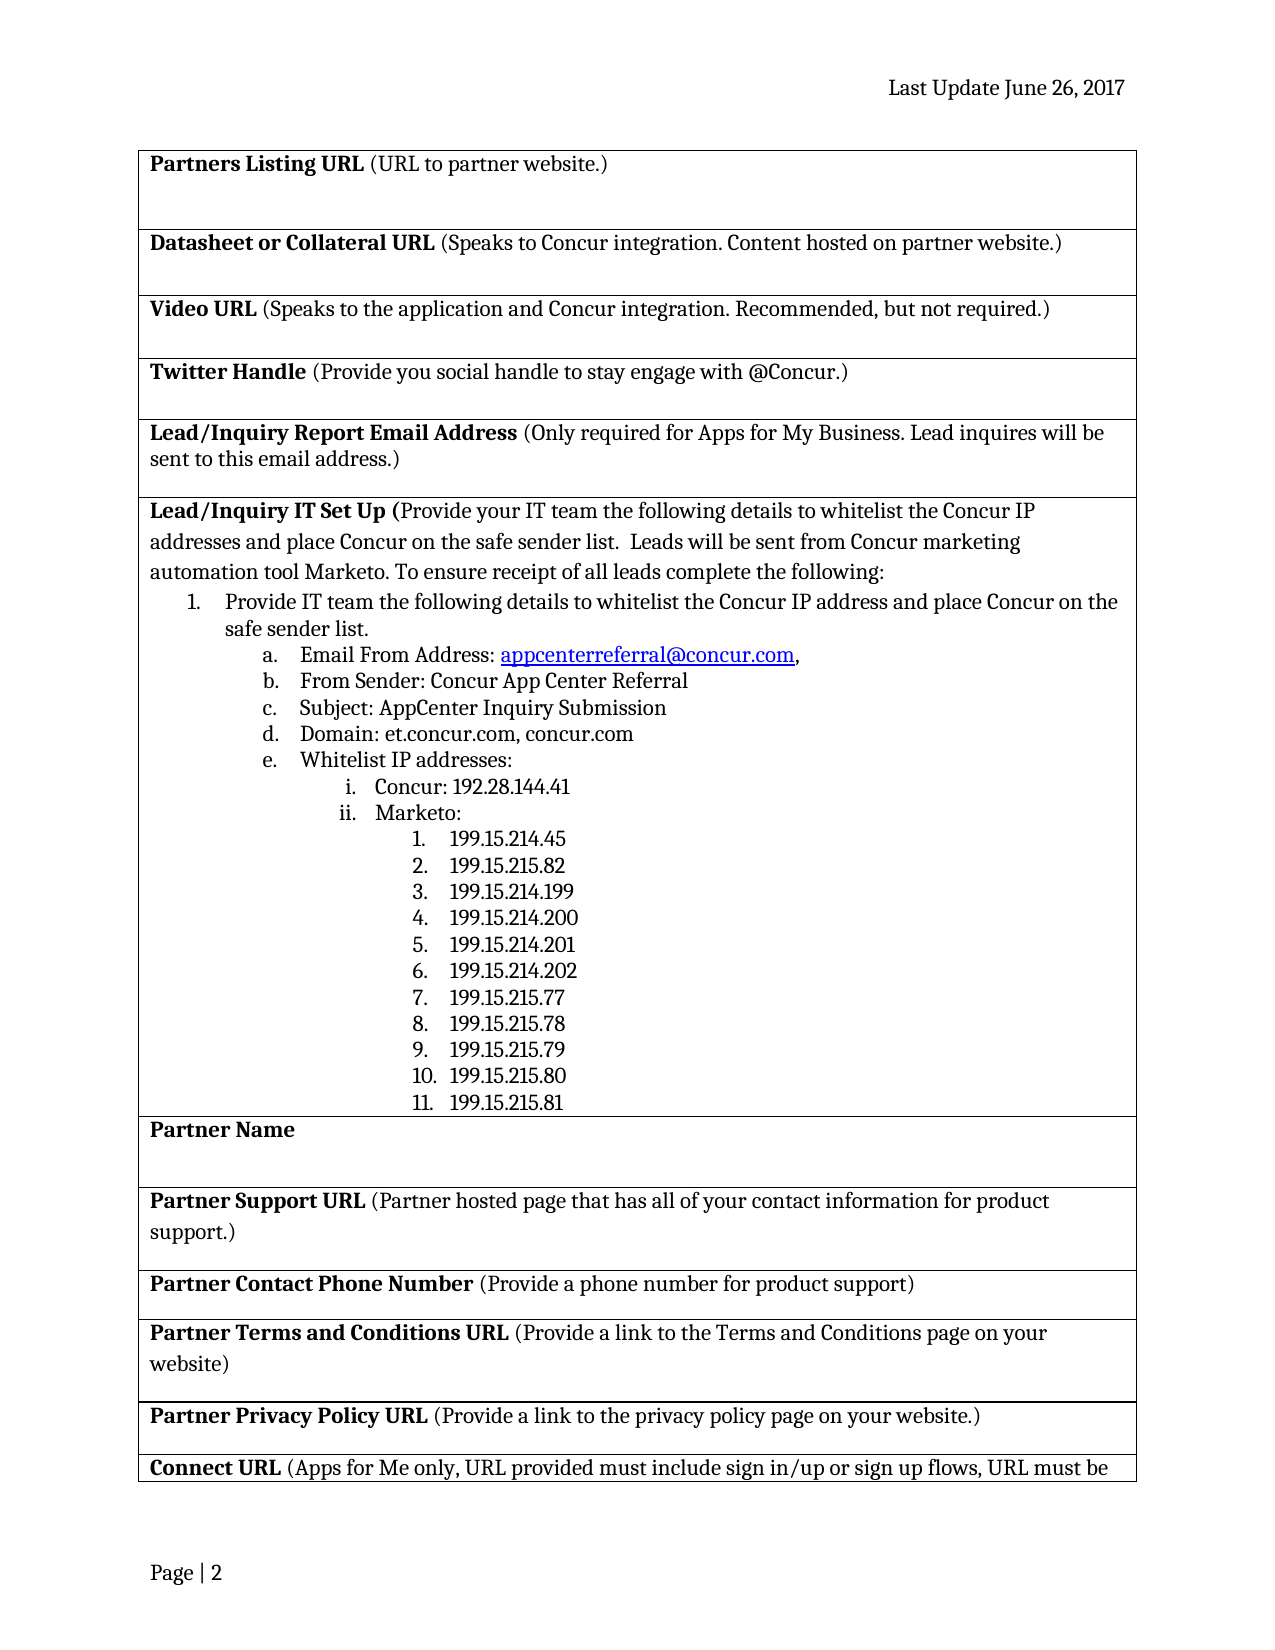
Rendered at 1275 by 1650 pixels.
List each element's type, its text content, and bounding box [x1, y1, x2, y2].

table_cell Datasheet or Collateral URL (Speaks to Concur integration. Content hosted on partner website.) [139, 230, 1136, 295]
table_cell Partner Support URL (Partner hosted page that has all of your contact information for product support.) [139, 1188, 1136, 1269]
table_cell Lead/Inquiry IT Set Up (Provide your IT team the following details to whitelist the Concur IP addresses and place Concur on the safe sender list. Leads will be sent from Concur marketing automation tool Marketo. To ensure receipt of all leads complete the following: Provide IT team the following details to whitelist the Concur IP address and place Concur on the safe sender list. Email From Address: appcenterreferral@concur.com, From Sender: Concur App Center Referral Subject: AppCenter Inquiry Submission Domain: et.concur.com, concur.com Whitelist IP addresses: Concur: 192.28.144.41 Marketo: 199.15.214.45 199.15.215.82 199.15.214.199 199.15.214.200 199.15.214.201 199.15.214.202 199.15.215.77 199.15.215.78 199.15.215.79 199.15.215.80 199.15.215.81 [139, 498, 1136, 1116]
table_cell Partners Listing URL (URL to partner website.) [139, 151, 1136, 229]
table_cell Partner Contact Phone Number (Provide a phone number for product support) [139, 1271, 1136, 1319]
table_cell Partner Privacy Policy URL (Provide a link to the privacy policy page on your website.) [139, 1403, 1136, 1453]
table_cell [139, 1455, 1136, 1481]
table_cell Partner Name [139, 1117, 1136, 1187]
table_cell Video URL (Speaks to the application and Concur integration. Recommended, but not required.) [139, 296, 1136, 358]
table_cell Twitter Handle (Provide you social handle to stay engage with @Concur.) [139, 359, 1136, 419]
table_cell Partner Terms and Conditions URL (Provide a link to the Terms and Conditions page on your website) [139, 1320, 1136, 1401]
table_cell Lead/Inquiry Report Email Address (Only required for Apps for My Business. Lead inquires will be sent to this email address.) [139, 420, 1136, 497]
